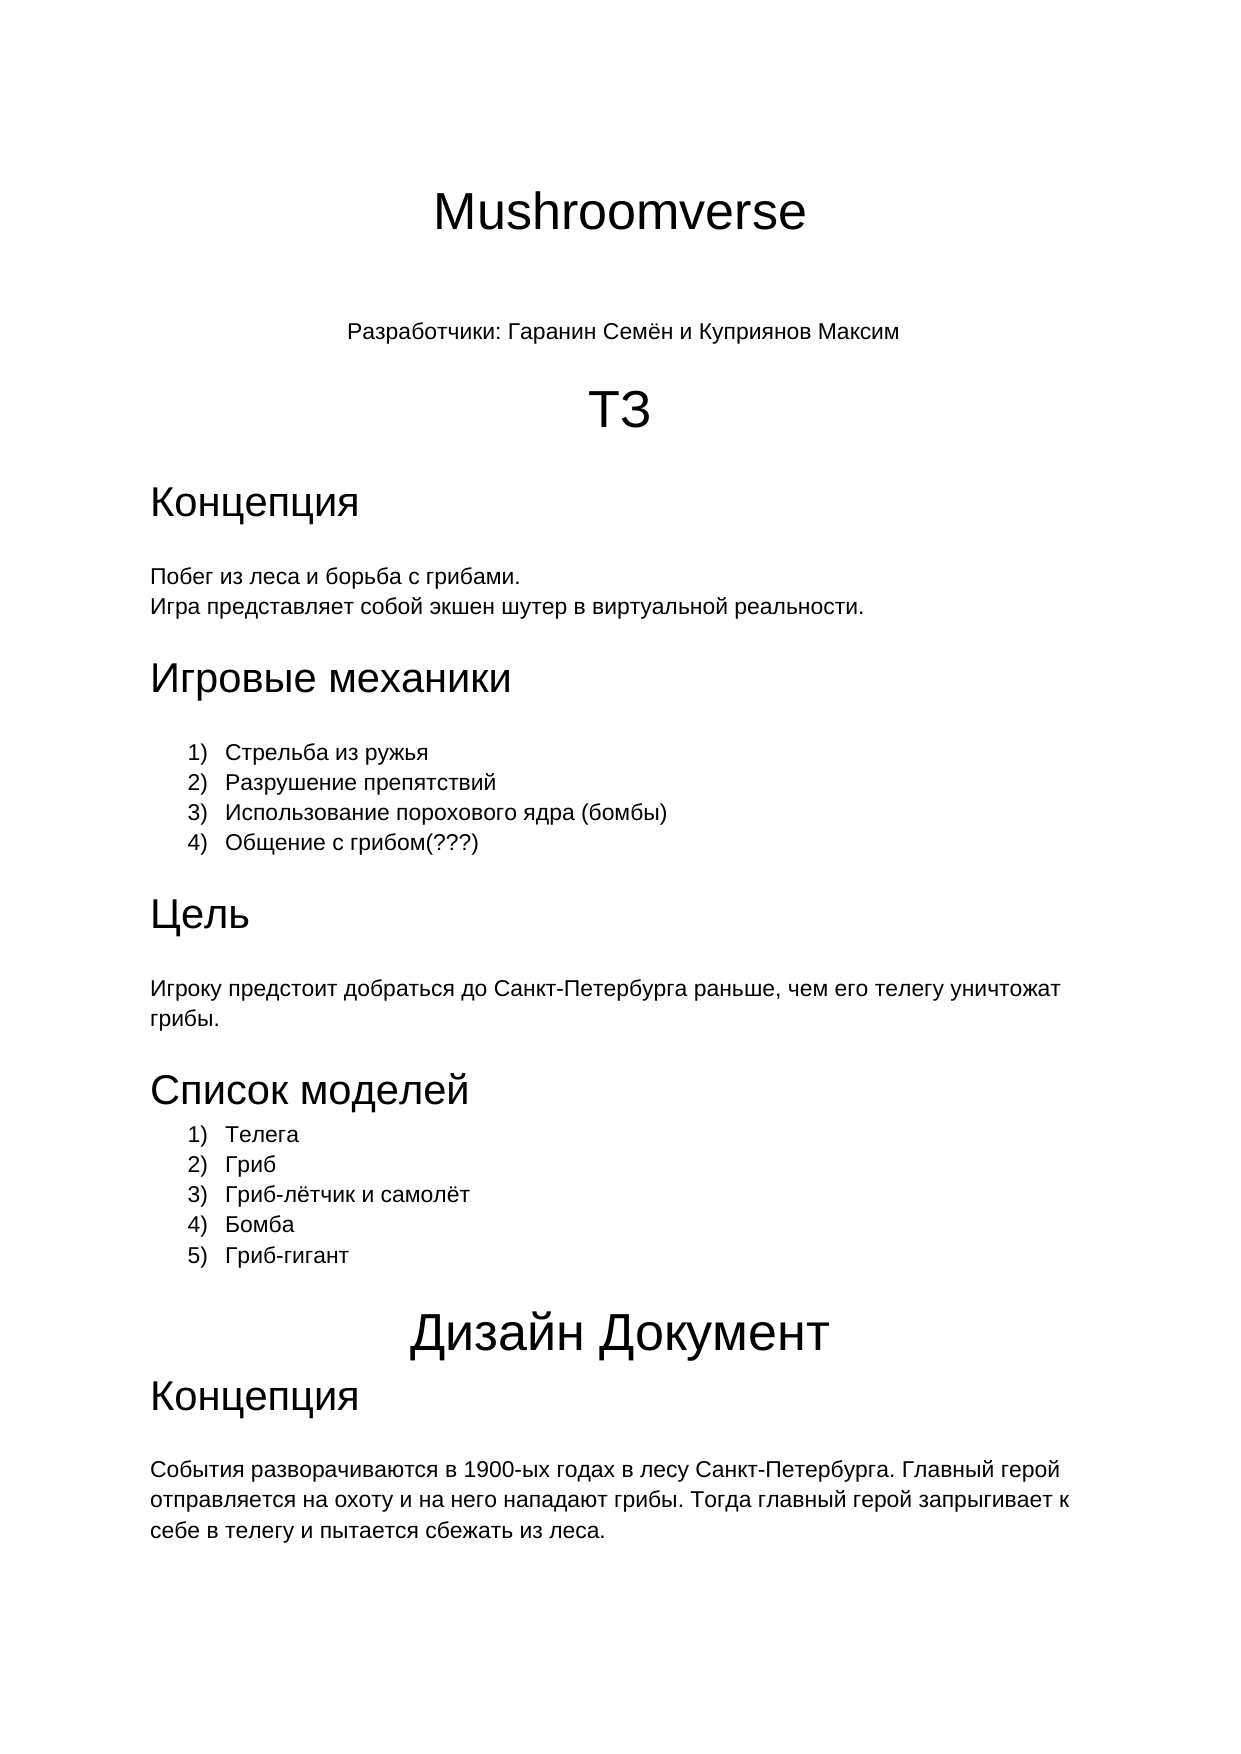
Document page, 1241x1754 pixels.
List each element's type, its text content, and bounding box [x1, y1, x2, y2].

list Гриб-лётчик и самолёт [187, 1181, 1090, 1207]
text Mushroomverse [150, 180, 1090, 240]
text Концепция [150, 477, 1090, 525]
text Список моделей [150, 1066, 1090, 1113]
text События разворачиваются в 1900-ых годах в лесу Санкт-Петербурга. Главный герой отправляется на охоту и на него нападают грибы. Тогда главный герой запрыгивает к себе в телегу и пытается сбежать из леса. [150, 1456, 1090, 1543]
list Общение с грибом(???) [187, 829, 1090, 856]
text Игра представляет собой экшен шутер в виртуальной реальности. [150, 593, 1090, 619]
text Игроку предстоит добраться до Санкт-Петербурга раньше, чем его телегу уничтожат грибы. [150, 975, 1090, 1032]
list Бомба [187, 1211, 1090, 1238]
text Игровые механики [150, 653, 1090, 701]
list Гриб-гигант [187, 1242, 1090, 1268]
text Концепция [150, 1371, 1090, 1419]
list Разрушение препятствий [187, 769, 1090, 795]
list Использование порохового ядра (бомбы) [187, 799, 1090, 825]
text Побег из леса и борьба с грибами. [150, 563, 1090, 589]
text ТЗ [150, 378, 1090, 438]
text Разработчики: Гаранин Семён и Куприянов Максим [150, 318, 1090, 344]
list Стрельба из ружья [187, 739, 1090, 765]
list Гриб [187, 1151, 1090, 1177]
list Телега [187, 1121, 1090, 1147]
text Цель [150, 890, 1090, 938]
text Дизайн Документ [150, 1302, 1090, 1362]
